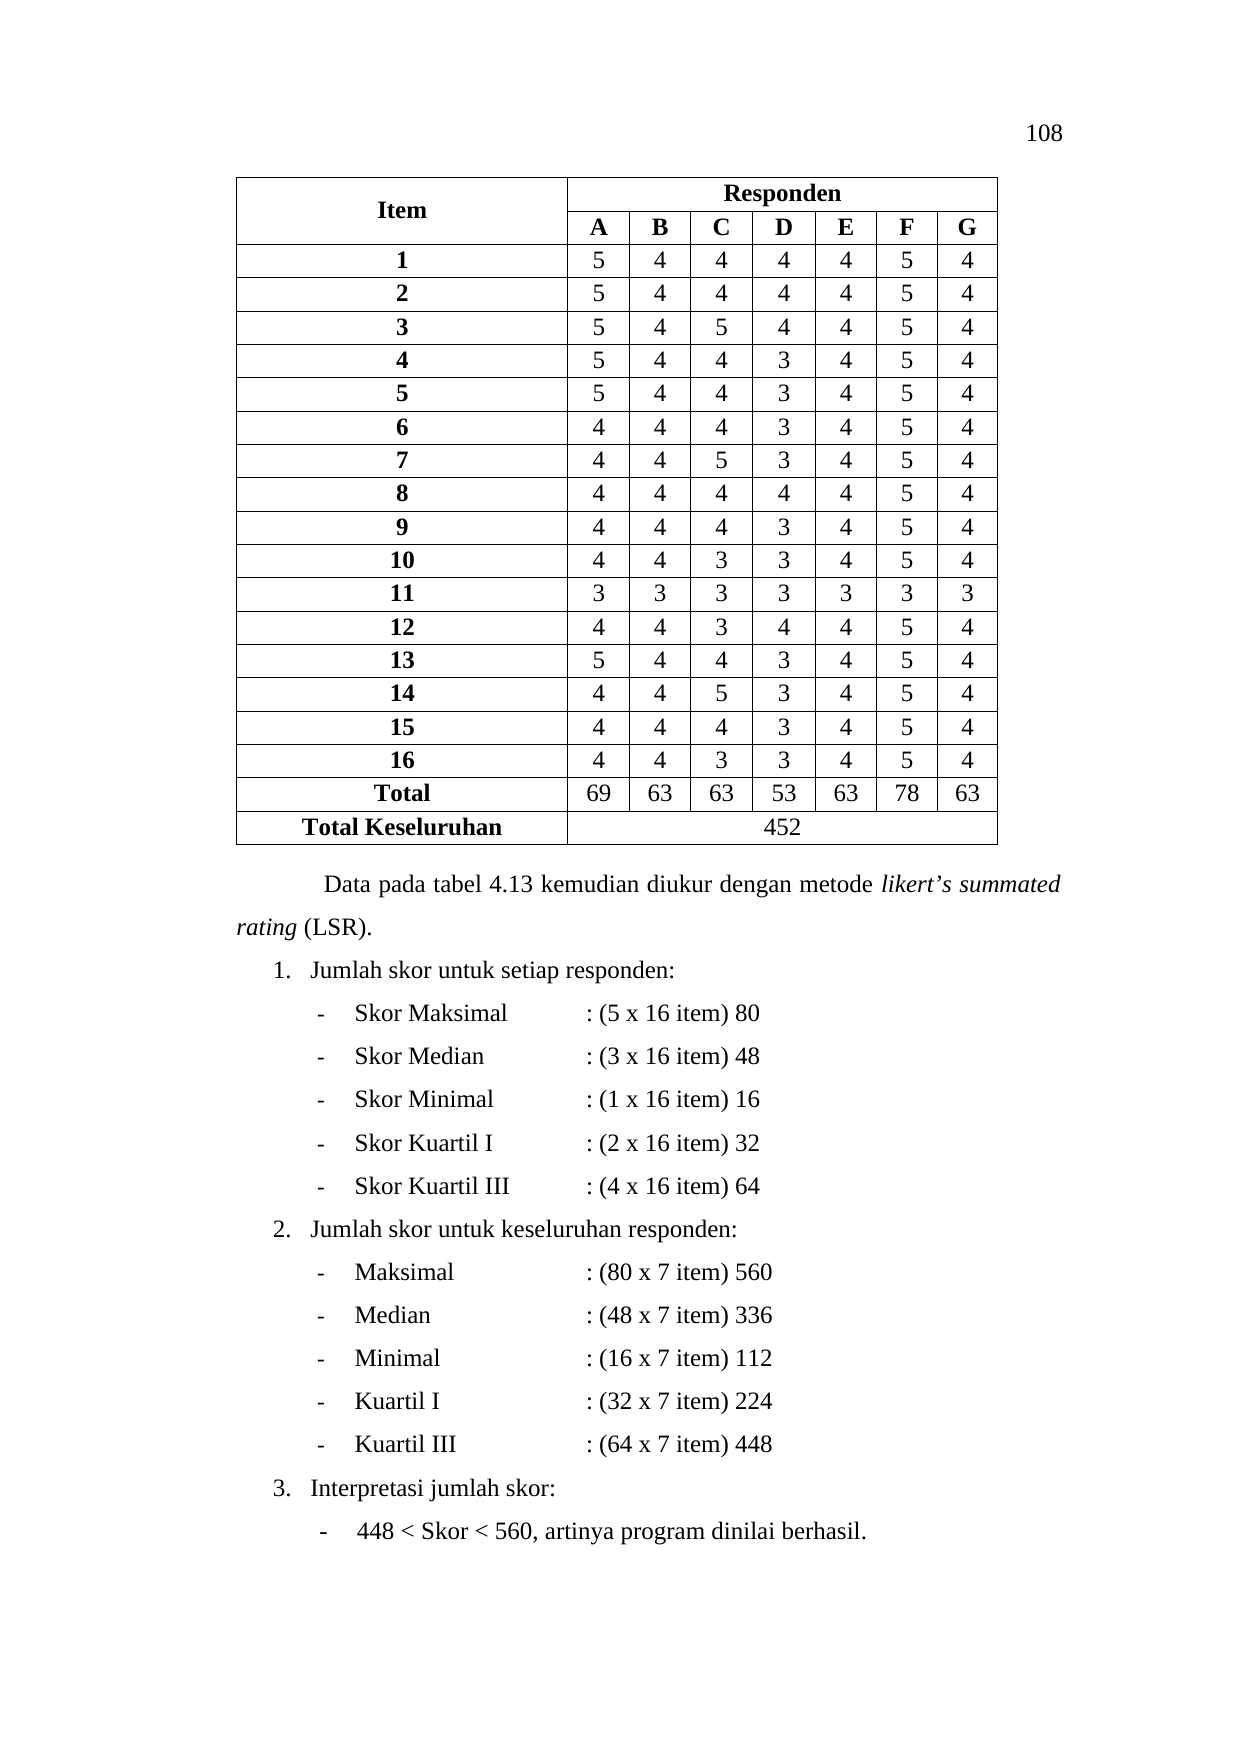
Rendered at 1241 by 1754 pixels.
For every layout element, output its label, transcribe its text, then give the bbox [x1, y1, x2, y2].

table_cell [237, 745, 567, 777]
list Kuartil I : (32 x 7 item) 224 [317, 1386, 1063, 1415]
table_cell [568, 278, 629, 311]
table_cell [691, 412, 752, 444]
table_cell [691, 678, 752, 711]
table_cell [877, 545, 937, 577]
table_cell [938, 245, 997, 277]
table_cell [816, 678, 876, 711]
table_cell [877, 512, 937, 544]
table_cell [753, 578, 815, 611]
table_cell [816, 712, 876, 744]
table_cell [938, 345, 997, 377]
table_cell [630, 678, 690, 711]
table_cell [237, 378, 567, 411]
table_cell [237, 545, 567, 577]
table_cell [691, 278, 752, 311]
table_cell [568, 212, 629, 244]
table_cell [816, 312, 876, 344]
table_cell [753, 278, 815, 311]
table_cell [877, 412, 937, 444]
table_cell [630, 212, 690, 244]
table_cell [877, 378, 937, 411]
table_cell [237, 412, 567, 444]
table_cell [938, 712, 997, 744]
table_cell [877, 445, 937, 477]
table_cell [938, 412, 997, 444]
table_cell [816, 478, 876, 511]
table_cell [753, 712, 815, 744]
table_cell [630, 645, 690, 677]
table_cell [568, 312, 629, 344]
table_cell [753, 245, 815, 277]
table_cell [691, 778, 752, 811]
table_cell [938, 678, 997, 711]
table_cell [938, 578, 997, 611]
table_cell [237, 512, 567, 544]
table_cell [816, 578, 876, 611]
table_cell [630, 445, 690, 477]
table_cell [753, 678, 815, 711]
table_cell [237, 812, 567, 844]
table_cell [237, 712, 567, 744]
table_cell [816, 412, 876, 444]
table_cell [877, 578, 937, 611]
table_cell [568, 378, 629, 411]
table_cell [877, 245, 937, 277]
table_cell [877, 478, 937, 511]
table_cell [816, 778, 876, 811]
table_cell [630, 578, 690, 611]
list Maksimal : (80 x 7 item) 560 [317, 1257, 1063, 1286]
list Median : (48 x 7 item) 336 [317, 1300, 1063, 1329]
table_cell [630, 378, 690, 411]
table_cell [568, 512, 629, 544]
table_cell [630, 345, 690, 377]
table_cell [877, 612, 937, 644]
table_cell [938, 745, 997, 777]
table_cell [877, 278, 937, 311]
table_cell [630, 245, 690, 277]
list Jumlah skor untuk keseluruhan responden: [273, 1214, 1063, 1243]
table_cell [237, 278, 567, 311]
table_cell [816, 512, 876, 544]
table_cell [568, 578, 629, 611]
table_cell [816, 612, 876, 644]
list Interpretasi jumlah skor: [273, 1473, 1063, 1501]
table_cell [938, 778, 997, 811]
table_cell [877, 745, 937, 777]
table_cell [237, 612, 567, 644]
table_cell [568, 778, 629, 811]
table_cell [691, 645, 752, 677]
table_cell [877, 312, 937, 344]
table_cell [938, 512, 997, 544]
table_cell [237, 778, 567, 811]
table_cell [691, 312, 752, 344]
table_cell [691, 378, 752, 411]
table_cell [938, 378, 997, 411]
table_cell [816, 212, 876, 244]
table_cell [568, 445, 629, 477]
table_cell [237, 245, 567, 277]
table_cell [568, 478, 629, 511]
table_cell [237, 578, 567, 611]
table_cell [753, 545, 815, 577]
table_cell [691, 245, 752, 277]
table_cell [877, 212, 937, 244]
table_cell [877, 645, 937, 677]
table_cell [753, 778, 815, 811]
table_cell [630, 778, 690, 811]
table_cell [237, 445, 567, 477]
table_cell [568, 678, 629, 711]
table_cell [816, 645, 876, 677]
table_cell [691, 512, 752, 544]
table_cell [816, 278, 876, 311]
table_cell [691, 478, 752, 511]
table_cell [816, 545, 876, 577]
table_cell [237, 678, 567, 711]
list Minimal : (16 x 7 item) 112 [317, 1343, 1063, 1372]
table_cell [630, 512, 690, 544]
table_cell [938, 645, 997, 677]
text Data pada tabel 4.13 kemudian diukur dengan metode likert’s summated rating (LSR). [236, 869, 1063, 941]
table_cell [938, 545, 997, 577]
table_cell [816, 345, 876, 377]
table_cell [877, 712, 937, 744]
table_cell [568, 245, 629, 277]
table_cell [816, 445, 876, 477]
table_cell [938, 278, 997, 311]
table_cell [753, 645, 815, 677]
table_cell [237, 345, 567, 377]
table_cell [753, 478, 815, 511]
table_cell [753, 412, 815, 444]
list 448 < Skor < 560, artinya program dinilai berhasil. [319, 1516, 1078, 1544]
list Jumlah skor untuk setiap responden: [273, 955, 1063, 984]
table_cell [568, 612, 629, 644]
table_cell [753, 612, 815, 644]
list Skor Kuartil III : (4 x 16 item) 64 [317, 1171, 1063, 1199]
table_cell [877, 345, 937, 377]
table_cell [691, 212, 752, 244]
list Skor Kuartil I : (2 x 16 item) 32 [317, 1128, 1063, 1156]
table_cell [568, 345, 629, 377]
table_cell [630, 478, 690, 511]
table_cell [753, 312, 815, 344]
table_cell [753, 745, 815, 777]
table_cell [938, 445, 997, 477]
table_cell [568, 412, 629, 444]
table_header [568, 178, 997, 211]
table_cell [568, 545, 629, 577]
list Kuartil III : (64 x 7 item) 448 [317, 1429, 1063, 1458]
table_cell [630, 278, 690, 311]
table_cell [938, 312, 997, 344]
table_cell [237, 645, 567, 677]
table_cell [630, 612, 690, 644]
list Skor Maksimal : (5 x 16 item) 80 [317, 998, 1063, 1027]
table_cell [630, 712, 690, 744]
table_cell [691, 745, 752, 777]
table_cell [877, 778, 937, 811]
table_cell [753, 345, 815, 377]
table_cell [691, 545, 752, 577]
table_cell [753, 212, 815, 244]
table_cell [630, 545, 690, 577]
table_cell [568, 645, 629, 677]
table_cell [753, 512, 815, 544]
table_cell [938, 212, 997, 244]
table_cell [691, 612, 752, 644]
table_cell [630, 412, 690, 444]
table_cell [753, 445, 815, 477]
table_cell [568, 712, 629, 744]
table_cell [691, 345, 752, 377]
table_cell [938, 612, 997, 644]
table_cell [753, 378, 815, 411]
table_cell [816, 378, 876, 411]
list Skor Minimal : (1 x 16 item) 16 [317, 1084, 1063, 1113]
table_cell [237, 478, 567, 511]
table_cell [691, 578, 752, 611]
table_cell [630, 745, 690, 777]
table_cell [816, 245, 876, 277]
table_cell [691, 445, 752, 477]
list Skor Median : (3 x 16 item) 48 [317, 1041, 1063, 1070]
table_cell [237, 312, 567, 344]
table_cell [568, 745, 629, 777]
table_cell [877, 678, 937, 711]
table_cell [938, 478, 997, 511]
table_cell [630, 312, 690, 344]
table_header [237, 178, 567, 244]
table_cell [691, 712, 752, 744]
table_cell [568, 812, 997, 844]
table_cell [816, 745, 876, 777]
